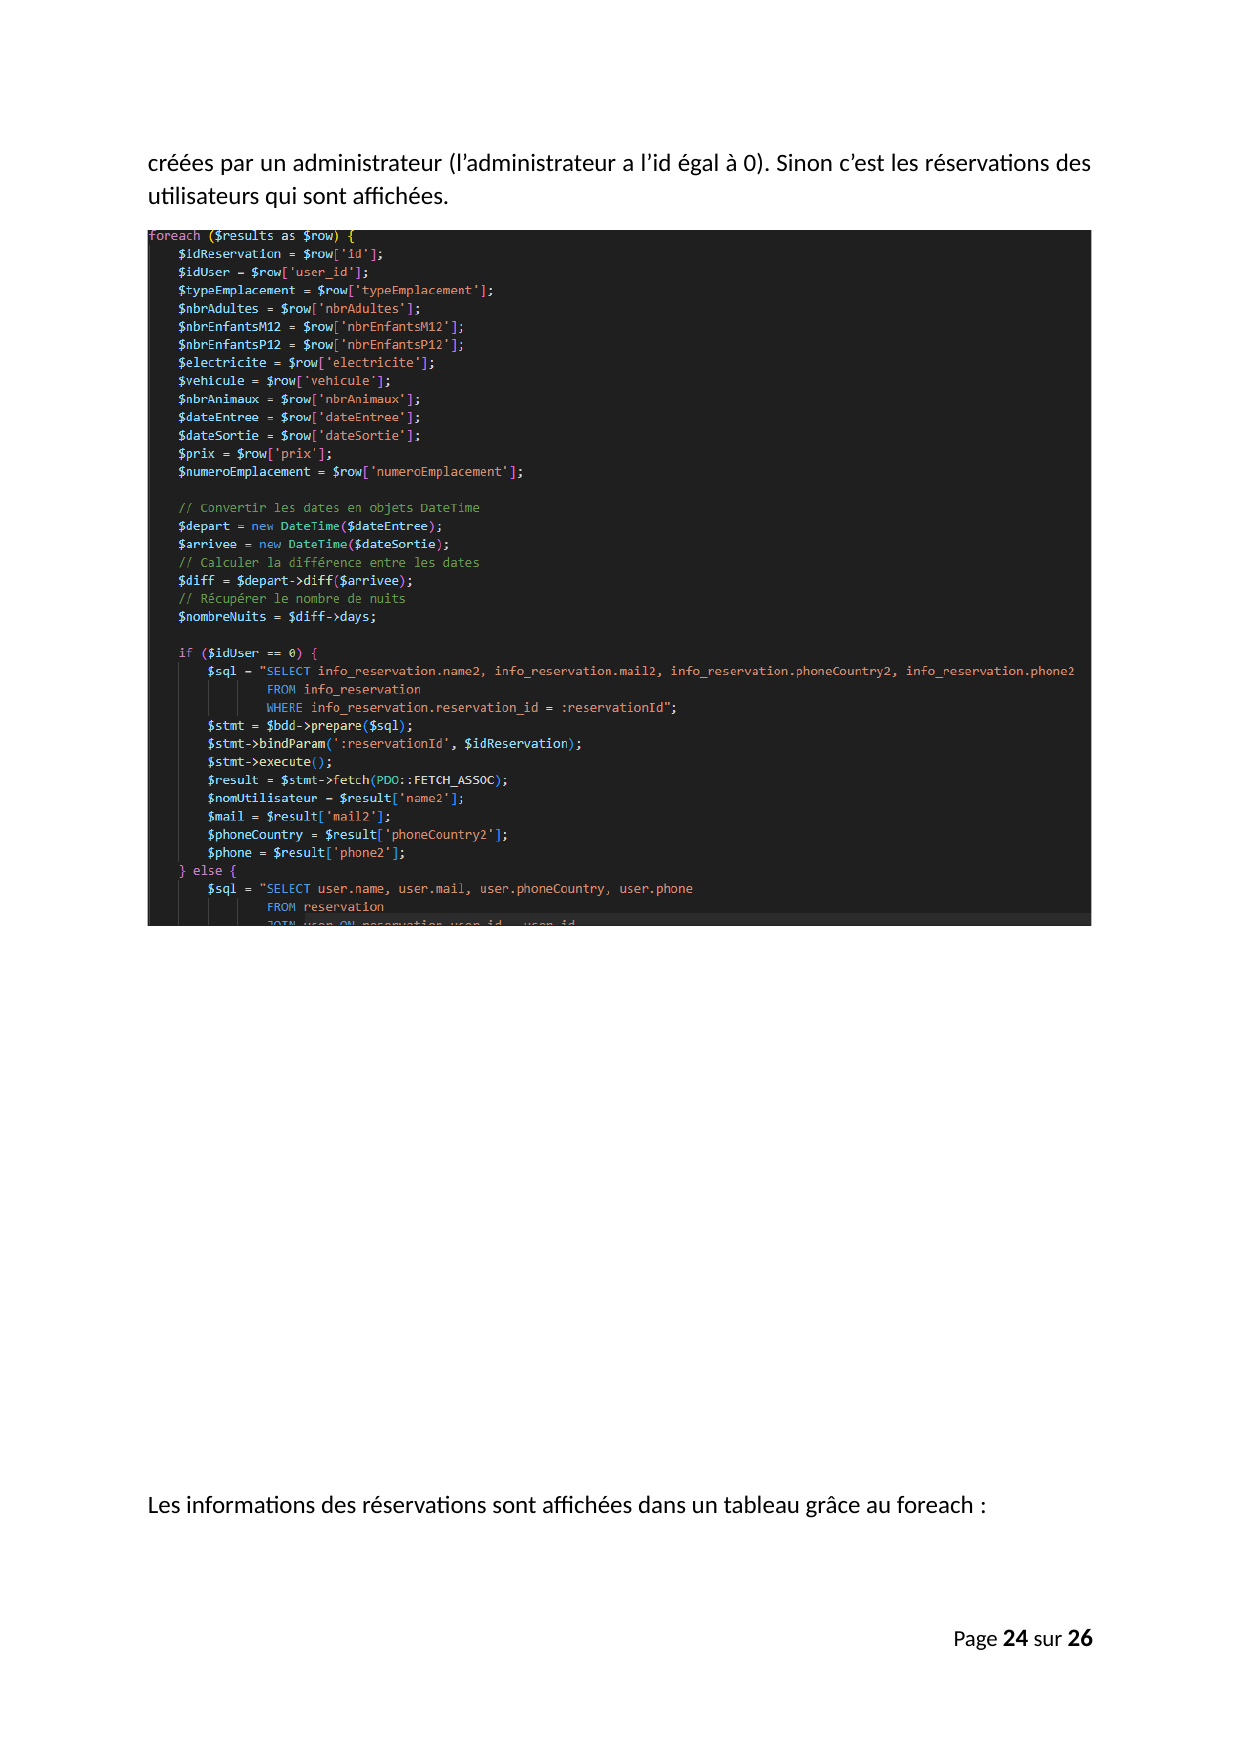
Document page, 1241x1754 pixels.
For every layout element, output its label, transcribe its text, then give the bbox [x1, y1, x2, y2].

picture [147, 230, 1092, 926]
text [148, 148, 1093, 211]
text Les informations des réservations sont affichées dans un tableau grâce au foreach : [148, 1490, 1093, 1520]
